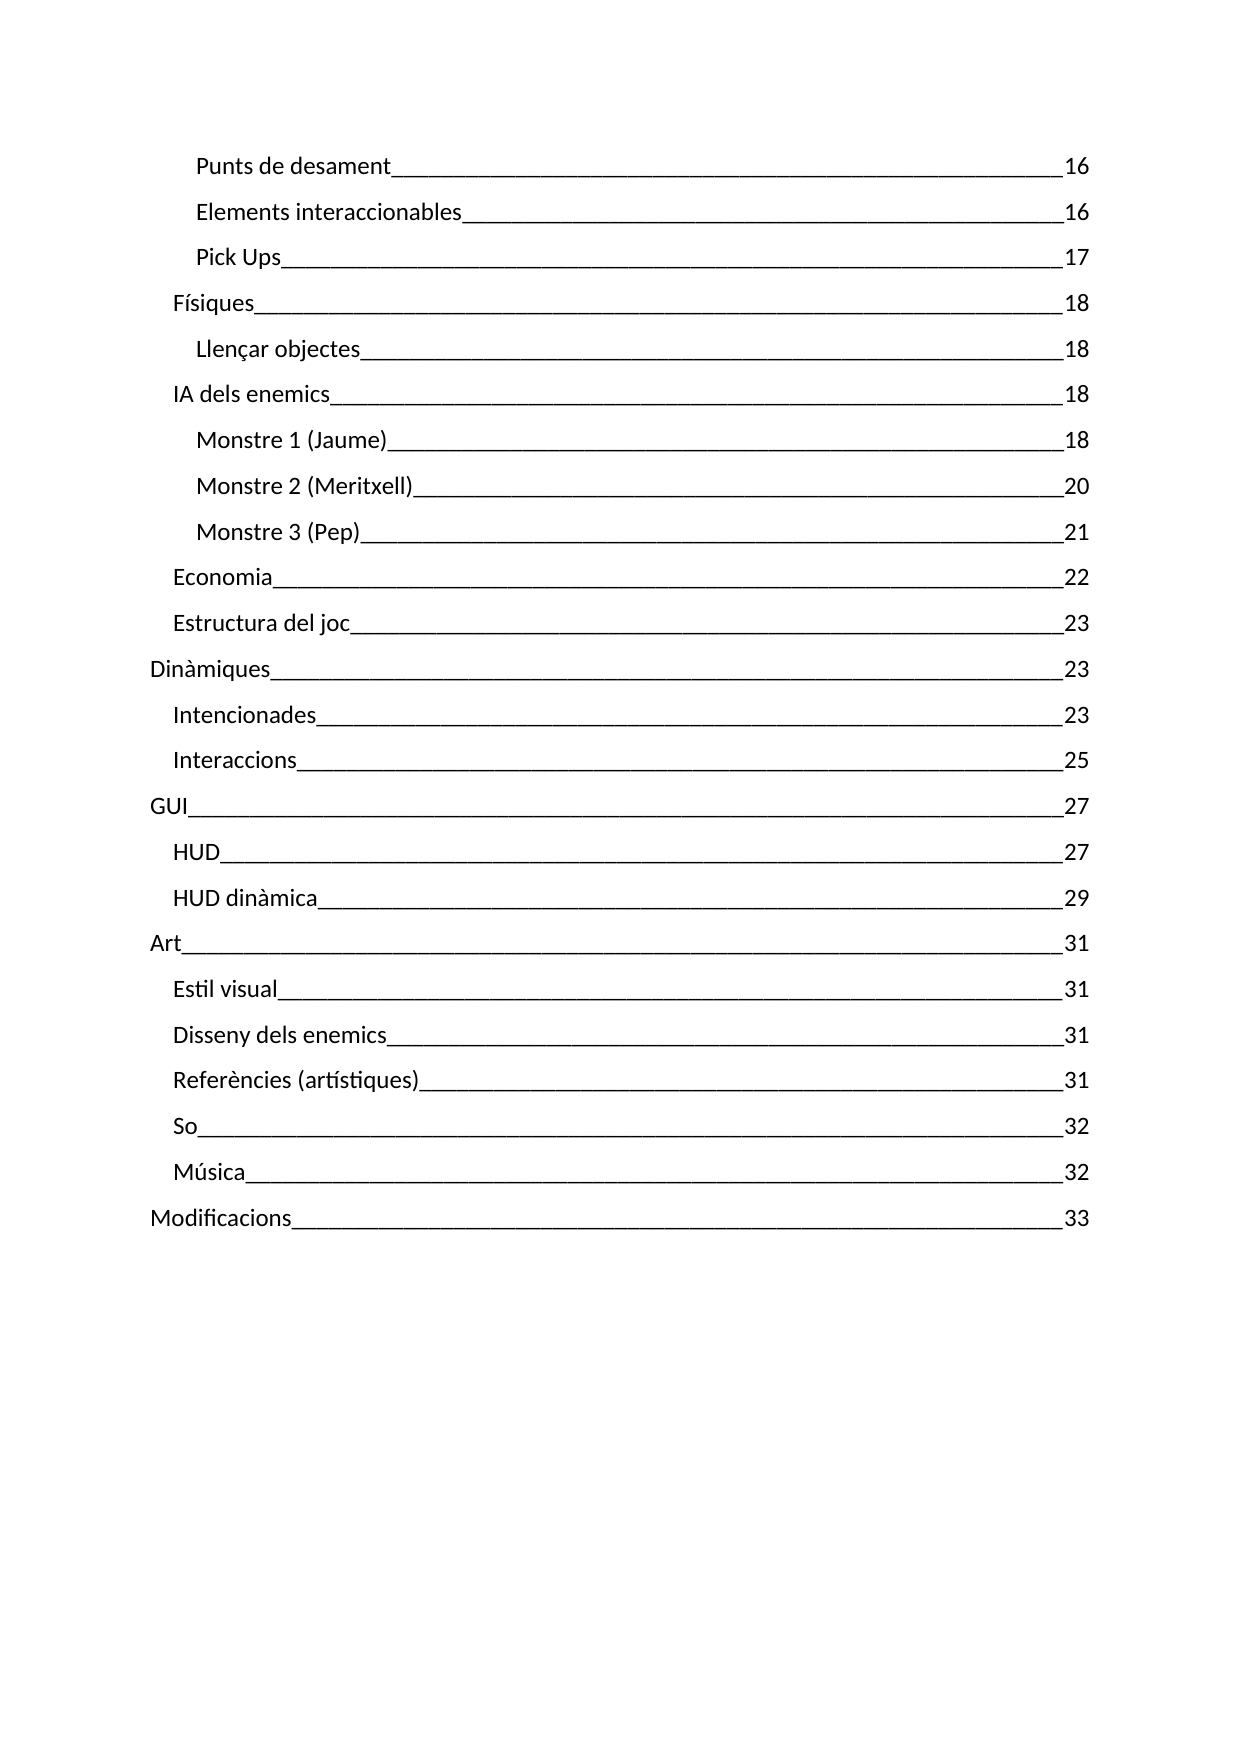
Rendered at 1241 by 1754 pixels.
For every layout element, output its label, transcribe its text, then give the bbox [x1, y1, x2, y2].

text Monstre 2 (Meritxell) 20 [196, 470, 1090, 501]
text Estil visual 31 [173, 973, 1090, 1004]
text Físiques 18 [173, 287, 1090, 318]
text HUD 27 [173, 836, 1090, 866]
text Art 31 [150, 927, 1090, 958]
text Economia 22 [173, 562, 1090, 592]
text Llençar objectes 18 [196, 333, 1090, 363]
text IA dels enemics 18 [173, 379, 1090, 409]
text So 32 [173, 1110, 1090, 1141]
text Punts de desament 16 [196, 150, 1090, 181]
text Modificacions 33 [150, 1202, 1090, 1232]
text Dinàmiques 23 [150, 653, 1090, 683]
text Intencionades 23 [173, 699, 1090, 729]
text Música 32 [173, 1156, 1090, 1187]
text GUI 27 [150, 790, 1090, 821]
text Elements interaccionables 16 [196, 196, 1090, 226]
text HUD dinàmica 29 [173, 882, 1090, 912]
text Estructura del joc 23 [173, 607, 1090, 638]
text Pick Ups 17 [196, 241, 1090, 272]
text Monstre 1 (Jaume) 18 [196, 424, 1090, 455]
text Referències (artístiques) 31 [173, 1064, 1090, 1095]
text Monstre 3 (Pep) 21 [196, 516, 1090, 546]
text Interaccions 25 [173, 744, 1090, 775]
text Disseny dels enemics 31 [173, 1019, 1090, 1049]
